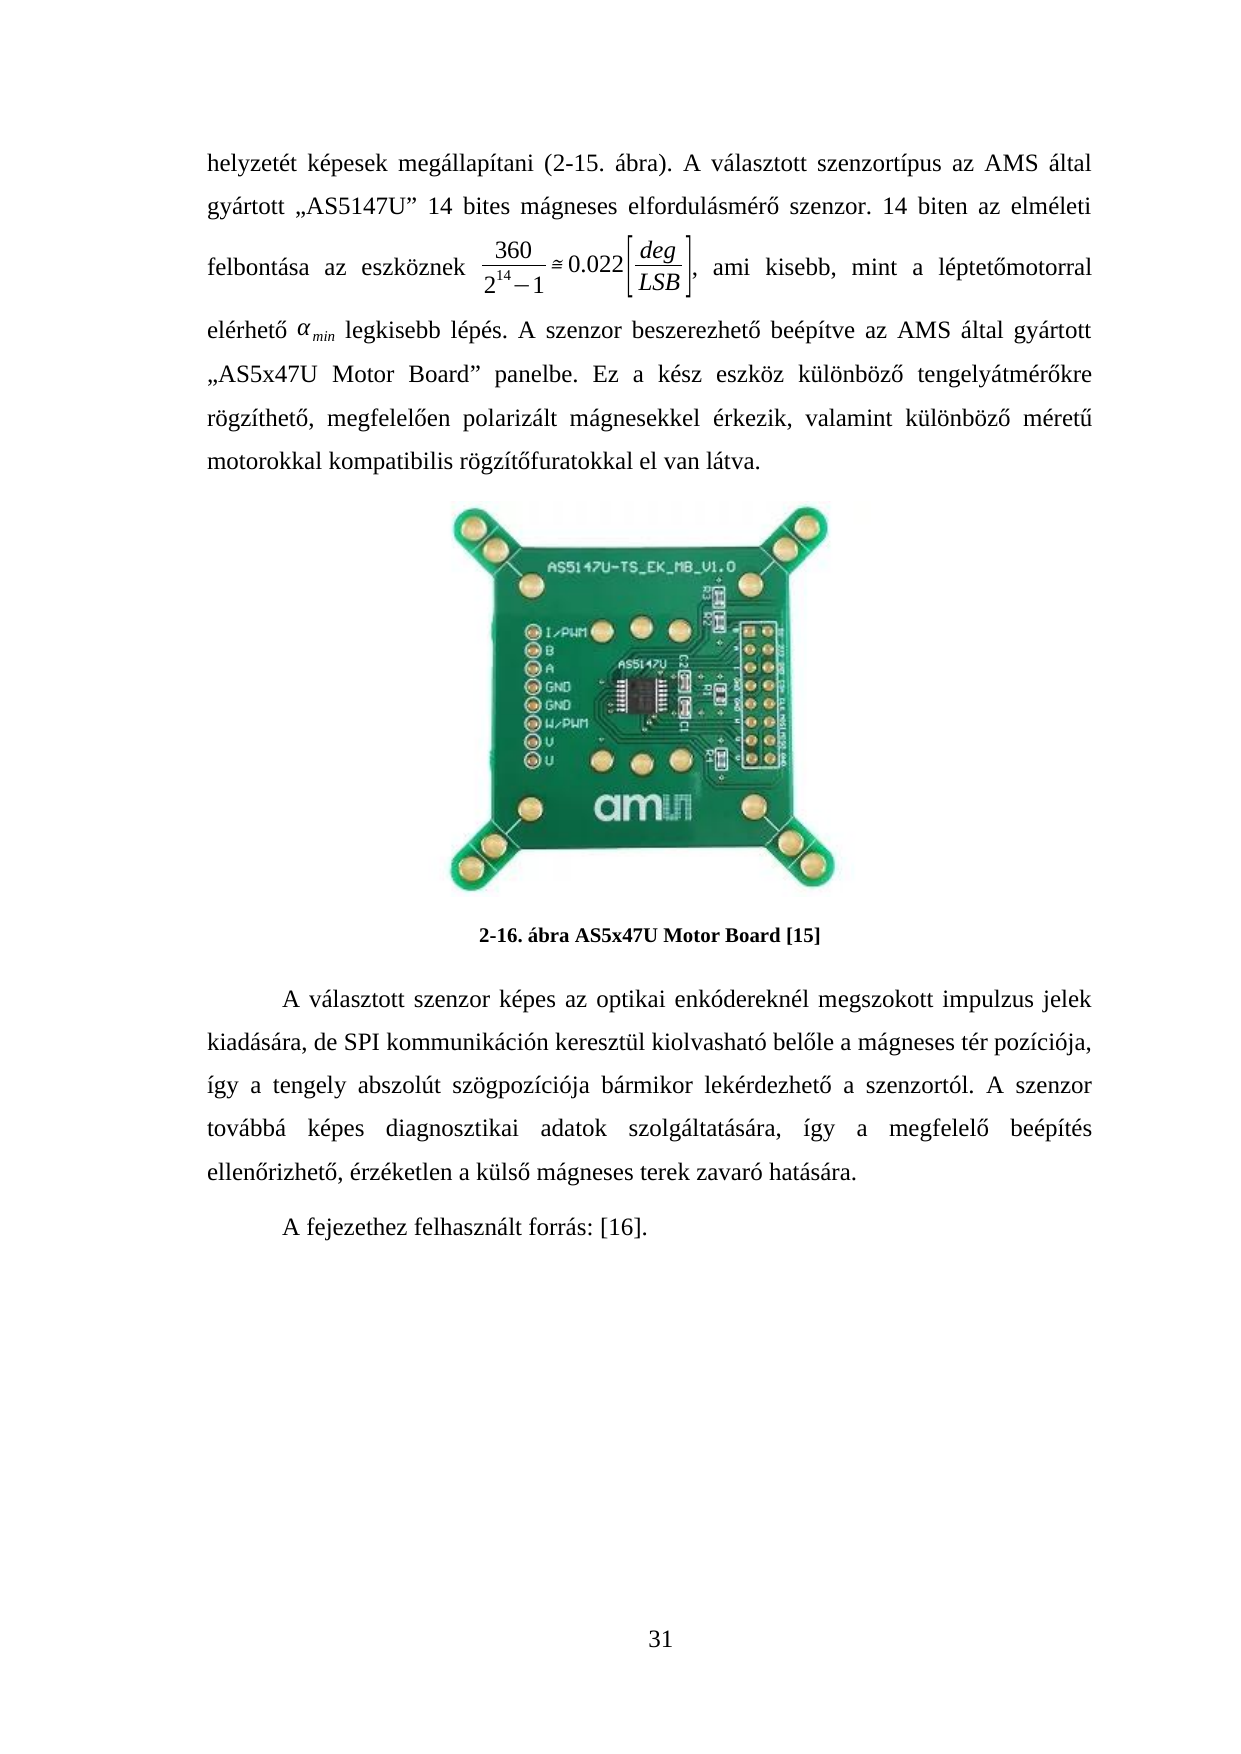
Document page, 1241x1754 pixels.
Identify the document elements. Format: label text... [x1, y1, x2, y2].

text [207, 148, 1092, 474]
text 2-12. ábra AS5x47U Motor Board [207, 923, 1092, 947]
text A fejezethez felhasznált forrás: . [207, 1212, 1092, 1241]
picture [428, 501, 872, 897]
text A választott szenzor képes az optikai enkódereknél megszokott impulzus jelek kiadására, de SPI kommunikáción keresztül kiolvasható belőle a mágneses tér pozíciója, így a tengely abszolút szögpozíciója bármikor lekérdezhető a szenzortól. A szenzor továbbá képes diagnosztikai adatok szolgáltatására, így a megfelelő beépítés ellenőrizhető, érzéketlen a külső mágneses terek zavaró hatására. [207, 984, 1092, 1185]
